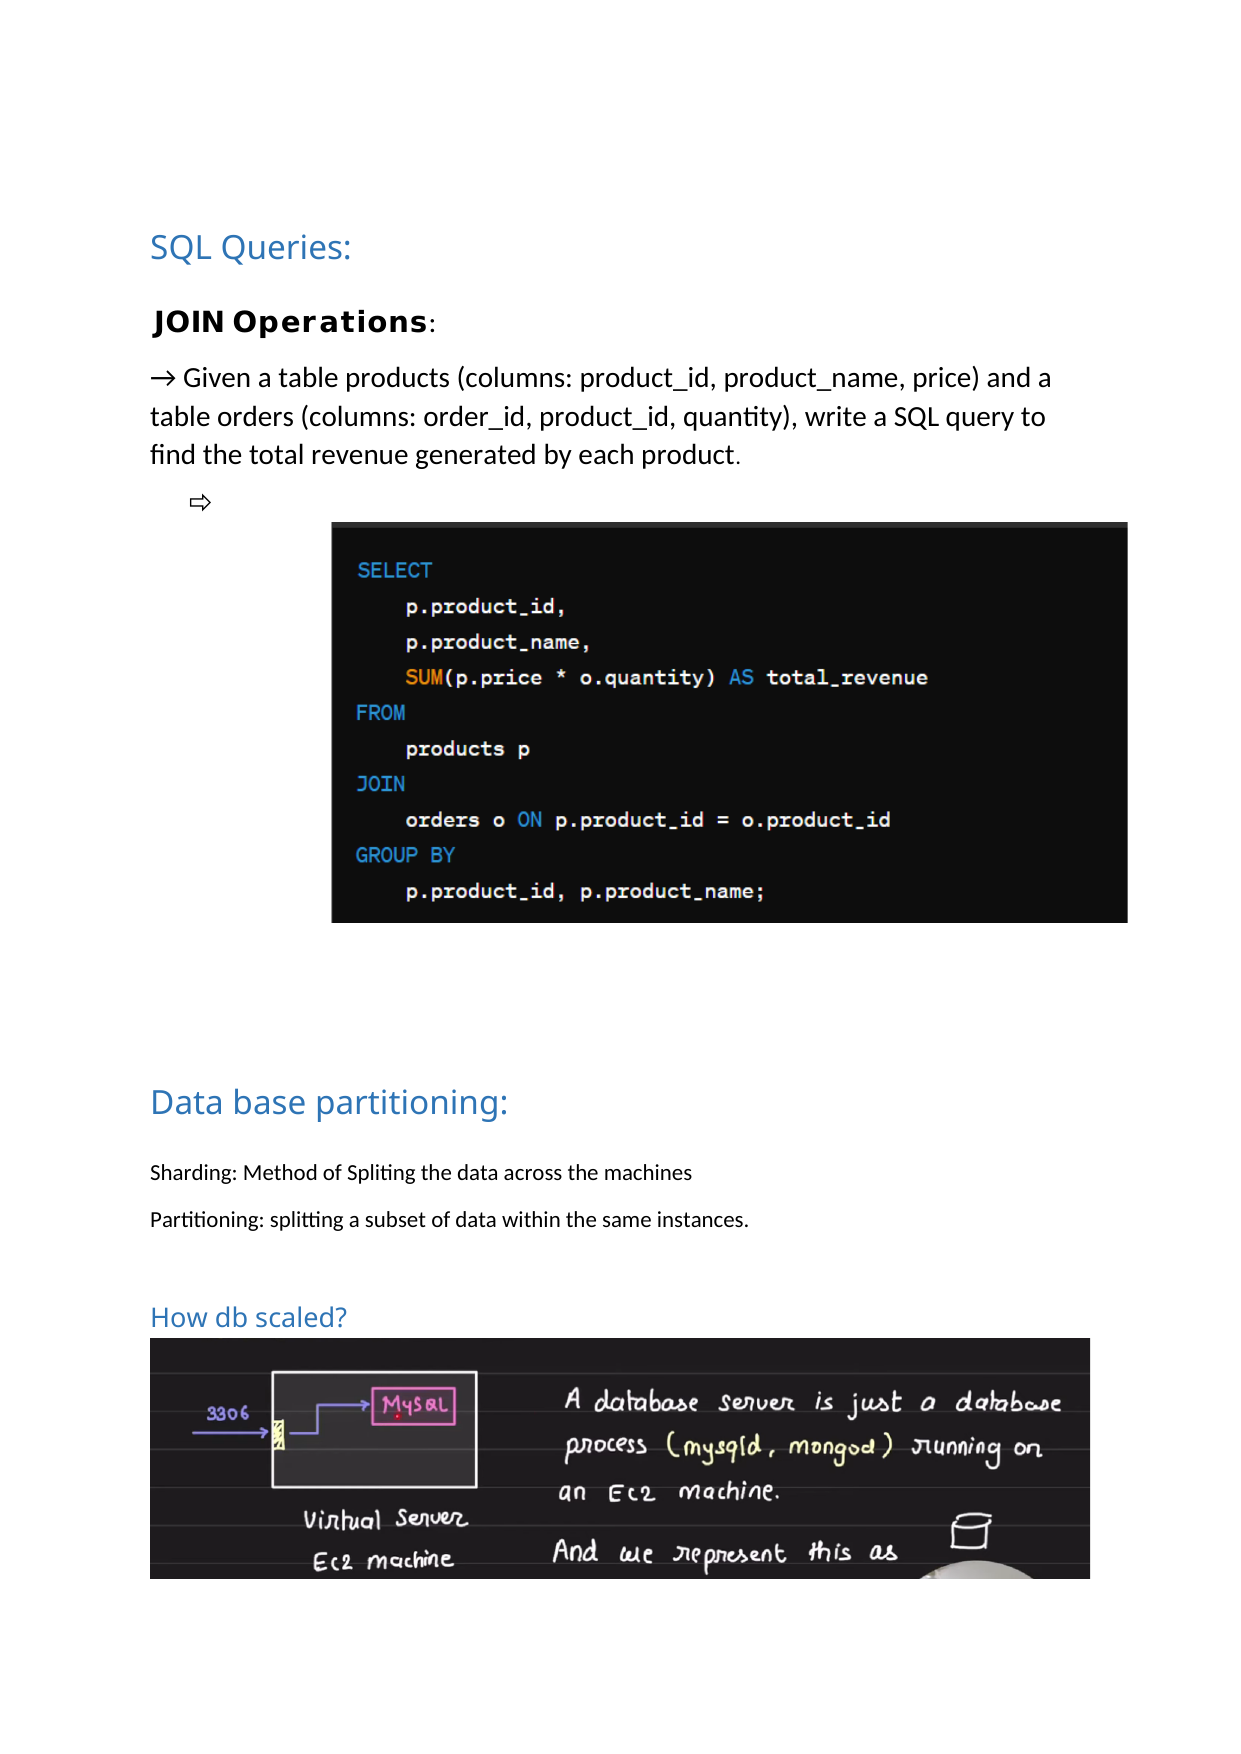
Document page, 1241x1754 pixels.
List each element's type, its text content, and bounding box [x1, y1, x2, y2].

picture [187, 522, 1128, 923]
text → Given a table products (columns: product_id, product_name, price) and a table orders (columns: order_id, product_id, quantity), write a SQL query to find the total revenue generated by each product. [150, 359, 1090, 472]
text Partitioning: splitting a subset of data within the same instances. [150, 1205, 1090, 1233]
subtitle SQL Queries: [150, 224, 1090, 269]
subtitle How db scaled? [150, 1298, 1090, 1335]
text Sharding: Method of Spliting the data across the machines [150, 1128, 1090, 1186]
text 𝗝𝗢𝗜𝗡 𝗢𝗽𝗲𝗿𝗮𝘁𝗶𝗼𝗻𝘀: [150, 273, 1090, 340]
subtitle Data base partitioning: [150, 1079, 1090, 1124]
picture [150, 1338, 1091, 1579]
